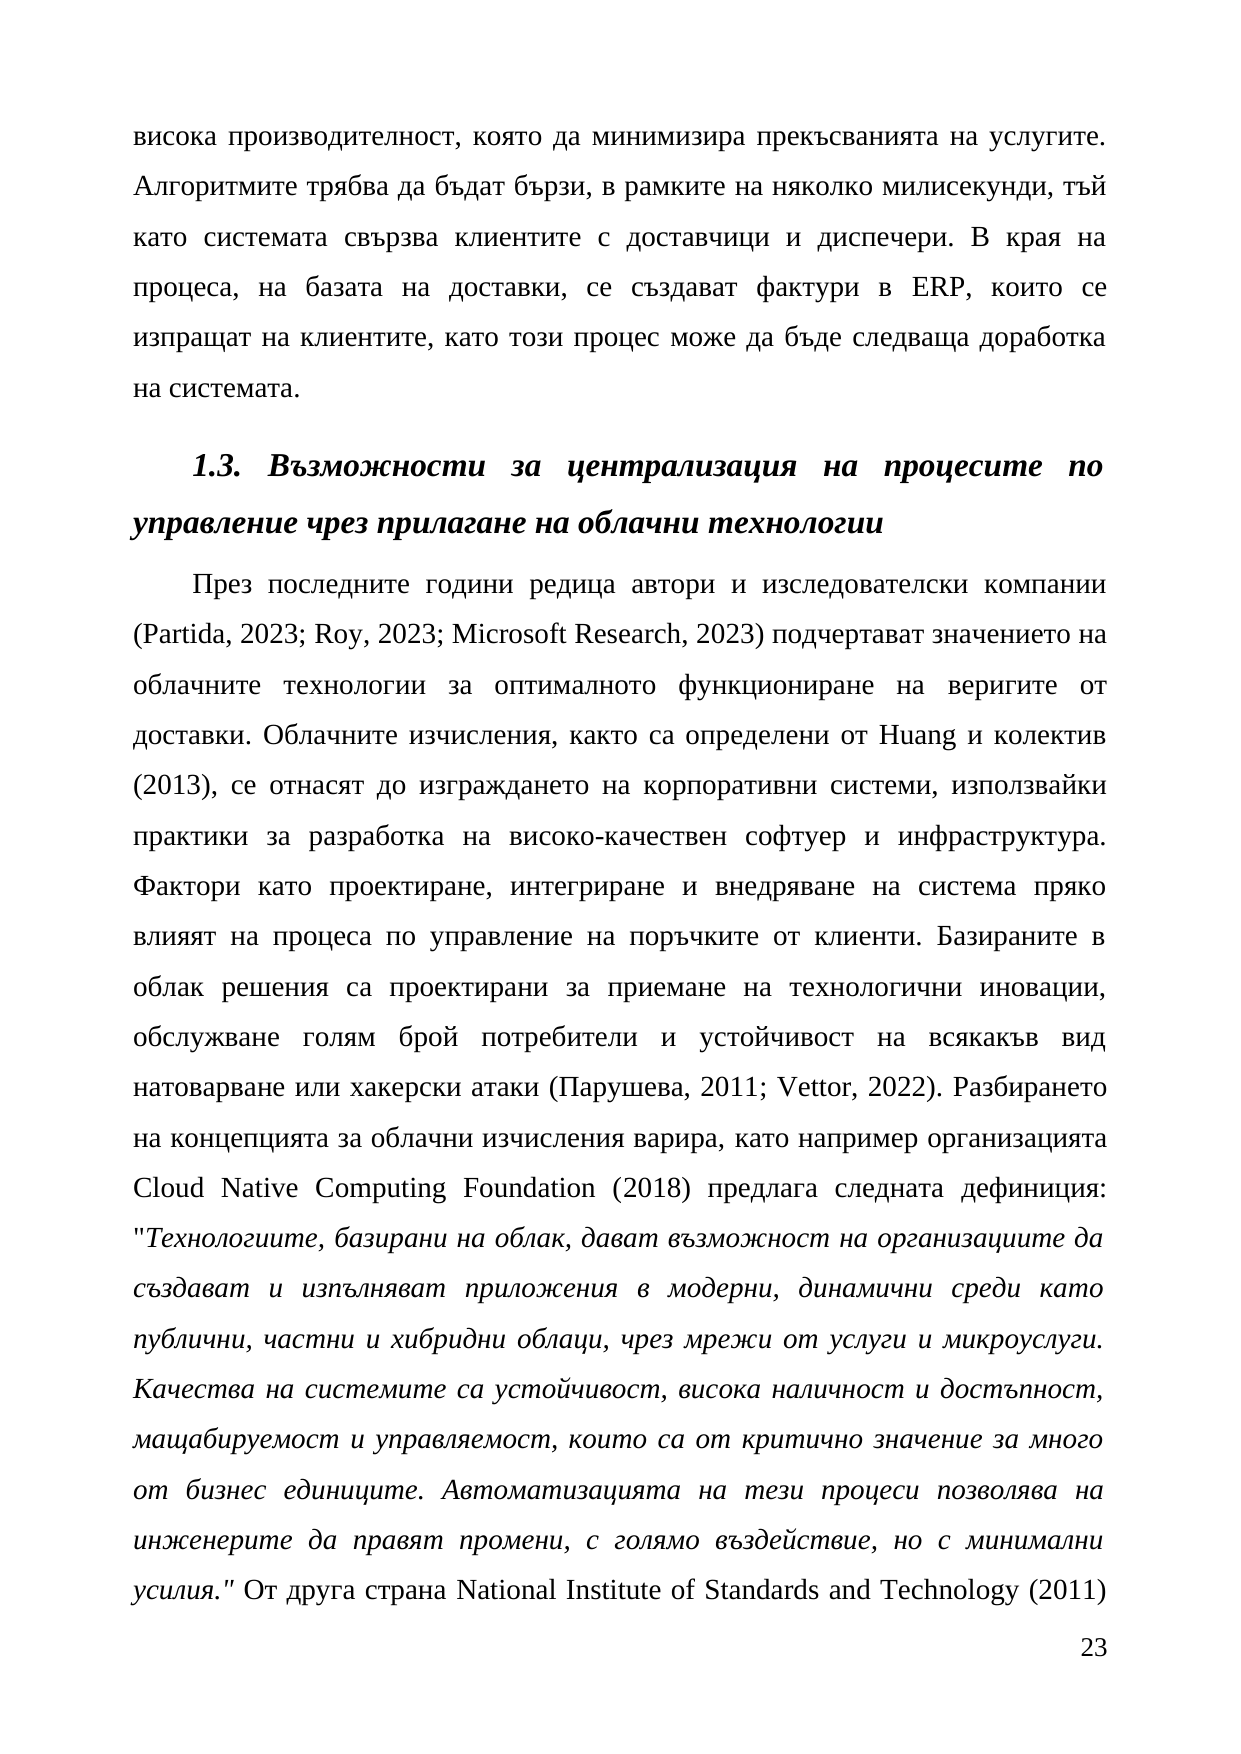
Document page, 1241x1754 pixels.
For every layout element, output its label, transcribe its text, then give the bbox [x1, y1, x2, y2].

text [133, 566, 1107, 1606]
subtitle 1.3. Възможности за централизация на процесите по управление чрез прилагане на облачни технологии [133, 445, 1107, 541]
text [133, 118, 1107, 403]
